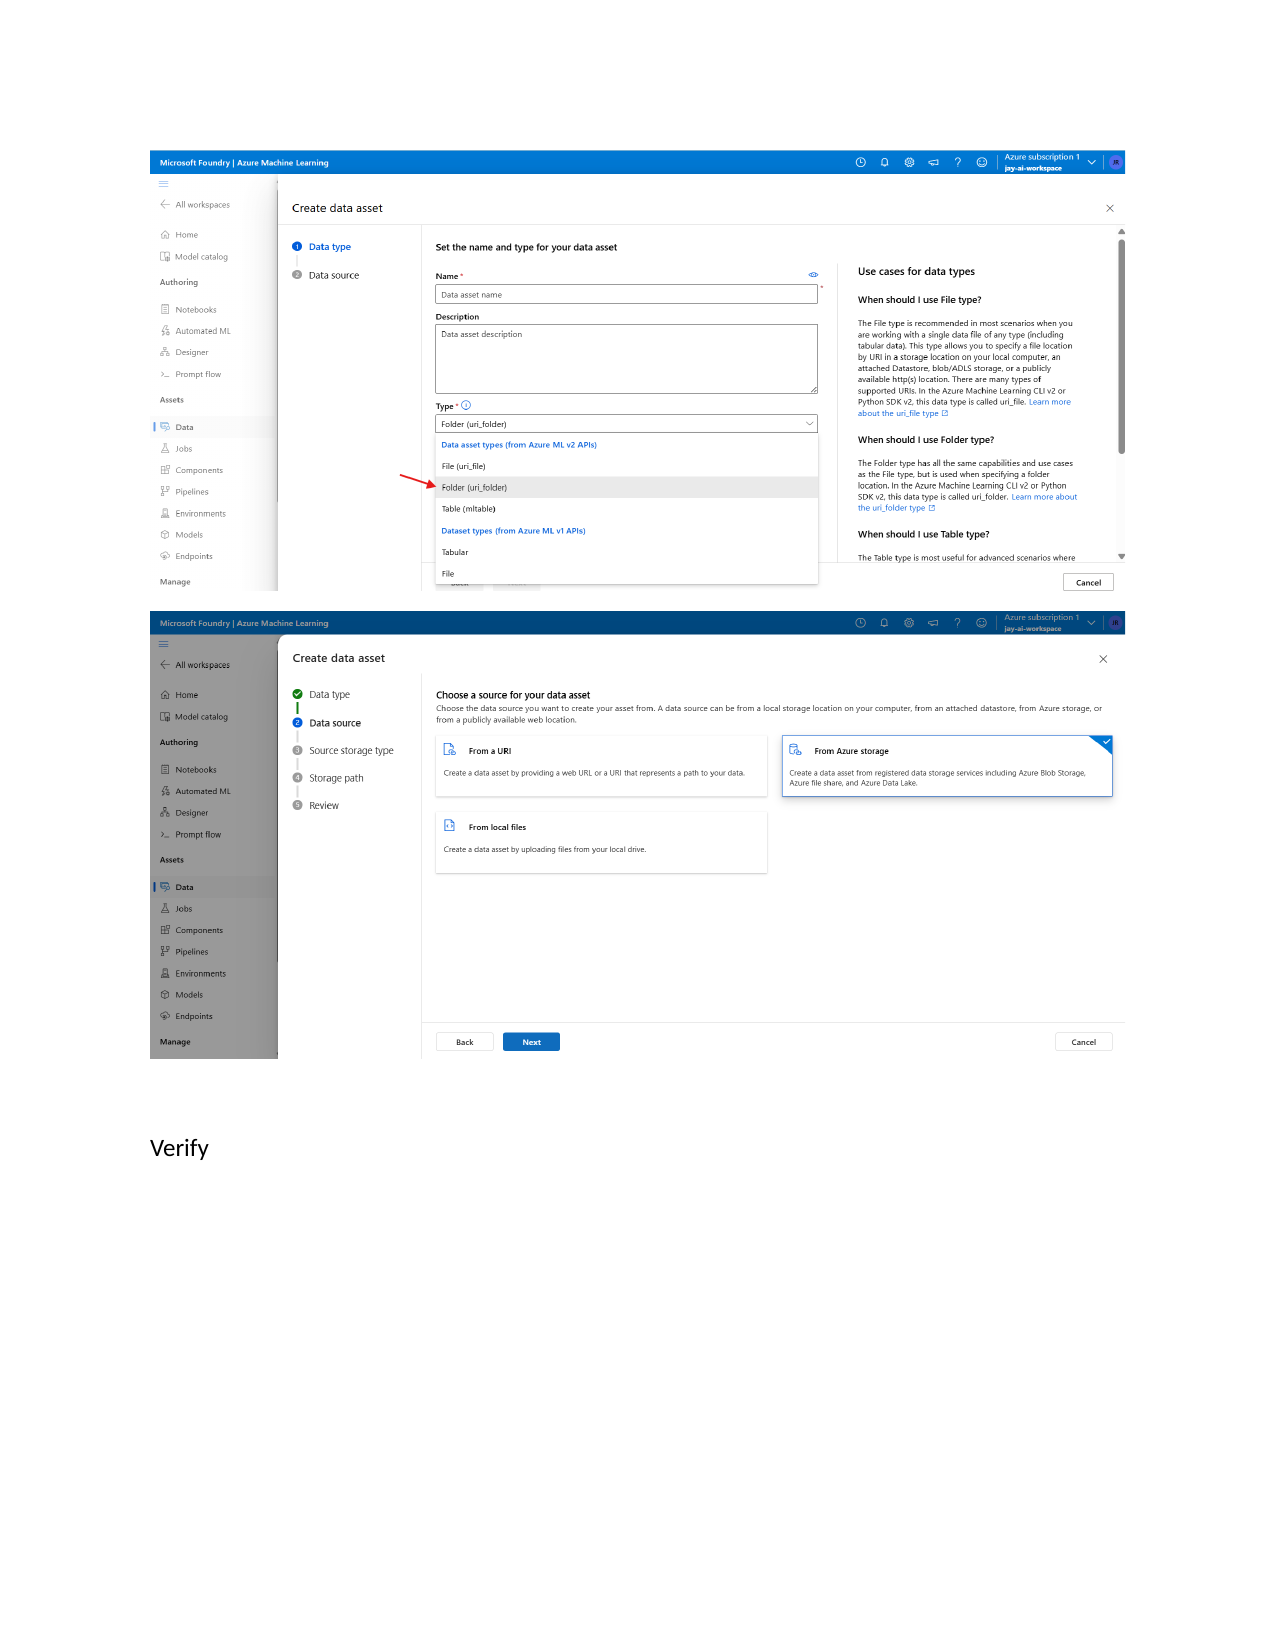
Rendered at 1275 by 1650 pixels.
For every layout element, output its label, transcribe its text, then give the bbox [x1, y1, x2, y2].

text Verify [150, 1132, 1125, 1162]
picture [150, 611, 1125, 1059]
picture [150, 150, 1125, 591]
